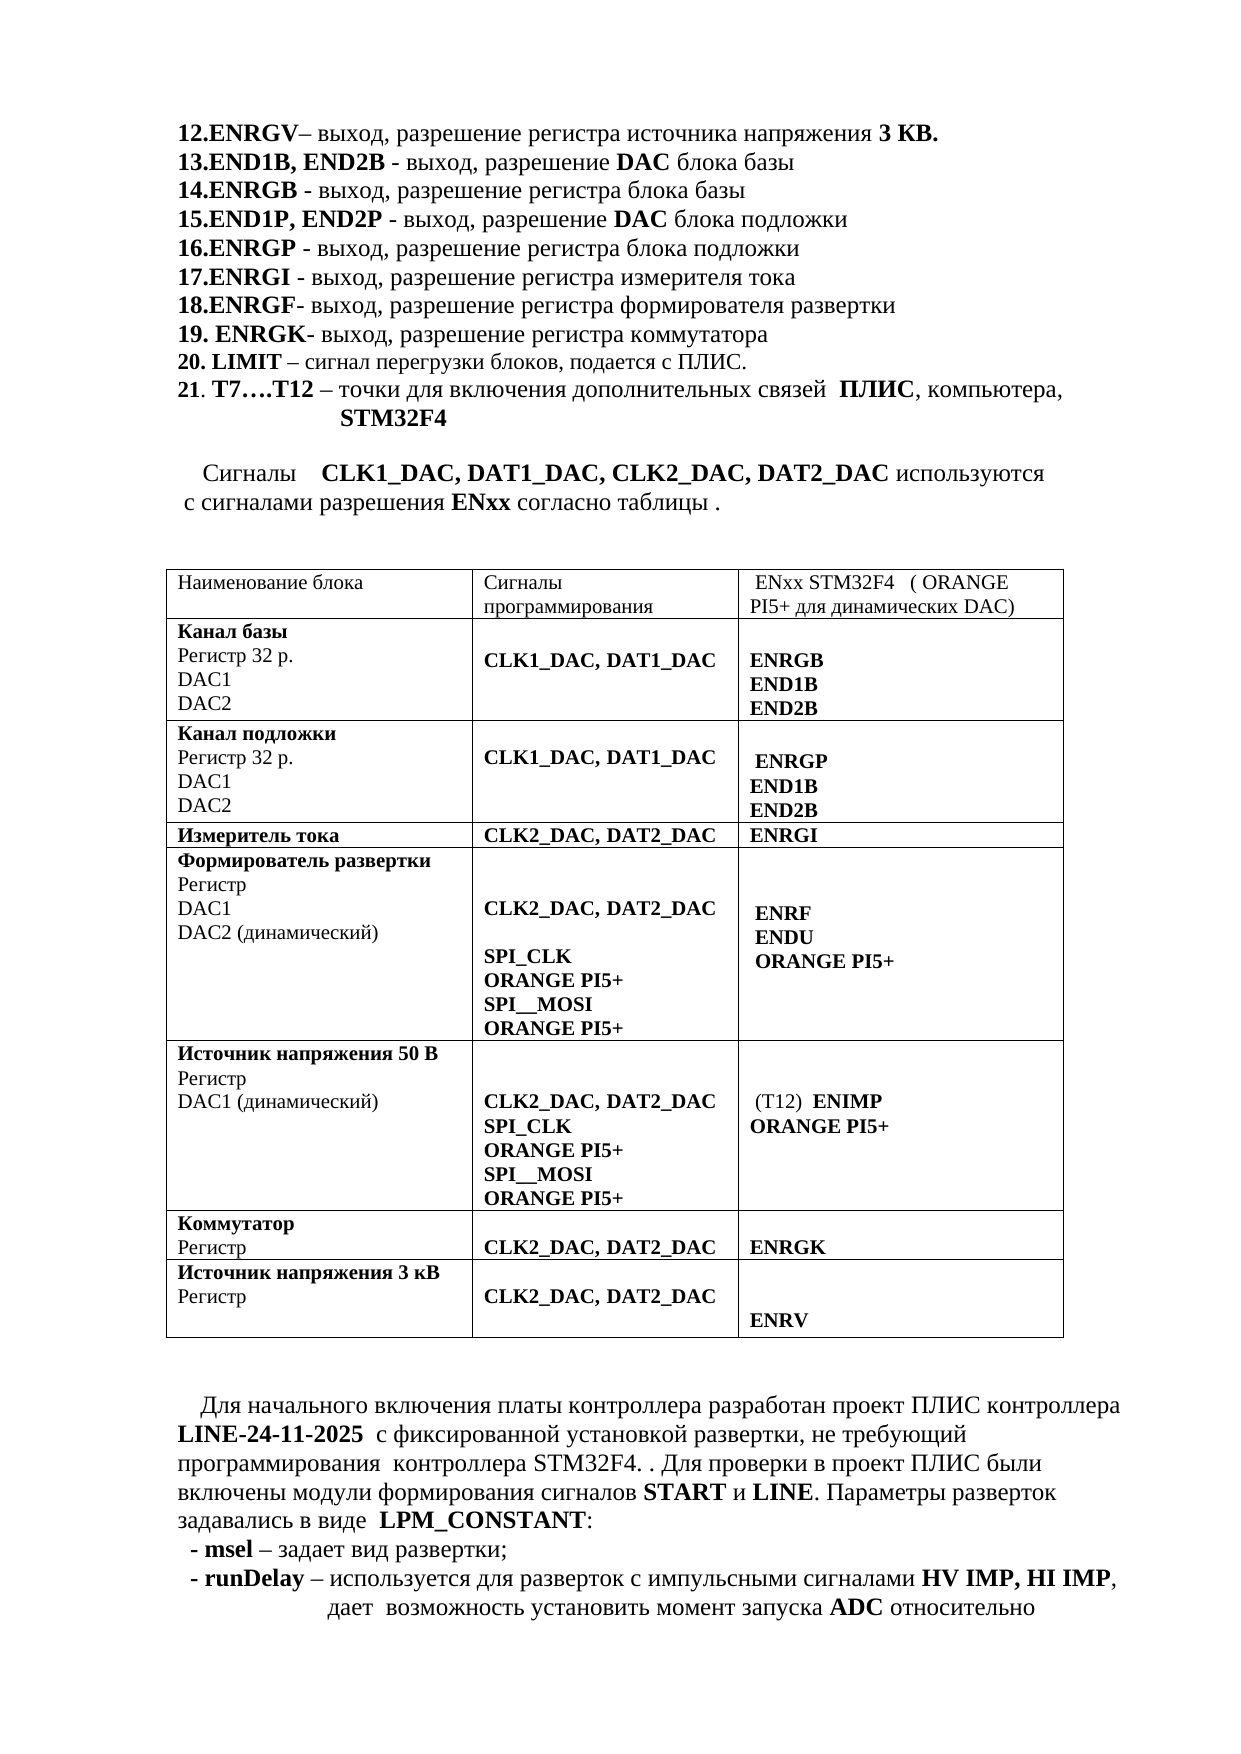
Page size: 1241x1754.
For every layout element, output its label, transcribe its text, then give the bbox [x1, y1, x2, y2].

table_cell Канал базы Регистр 32 р. DAC1 DAC2 [167, 619, 472, 720]
text Для начального включения платы контроллера разработан проект ПЛИС контроллера LINE-24-11-2025 с фиксированной установкой развертки, не требующий программирования контроллера STM32F4. . Для проверки в проект ПЛИС были включены модули формирования сигналов START и LINE. Параметры разверток задавались в виде LPM_CONSTANT: [177, 1391, 1152, 1534]
text - runDelay – используется для разверток с импульсными сигналами HV IMP, HI IMP, [177, 1563, 1152, 1592]
table_cell ENRV [739, 1260, 1063, 1337]
table_cell CLK2_DAC, DAT2_DAC [473, 1211, 738, 1259]
text Сигналы CLK1_DAC, DAT1_DAC, CLK2_DAC, DAT2_DAC используются [177, 458, 1152, 487]
text STM32F4 [177, 403, 1152, 432]
table_header Наименование блока [167, 570, 472, 618]
table_cell CLK1_DAC, DAT1_DAC [473, 619, 738, 720]
text 17.ENRGI - выход, разрешение регистра измерителя тока [177, 262, 1152, 291]
table_cell Источник напряжения 3 кВ Регистр [167, 1260, 472, 1337]
table_cell (T12) ENIMP ORANGE PI5+ [739, 1041, 1063, 1210]
table_cell ENRGB END1B END2B [739, 619, 1063, 720]
table_cell Источник напряжения 50 В Регистр DAC1 (динамический) [167, 1041, 472, 1210]
text дает возможность установить момент запуска ADC относительно [177, 1592, 1152, 1621]
table_cell CLK2_DAC, DAT2_DAC [473, 1260, 738, 1337]
table_cell ENRGI [739, 823, 1063, 847]
text 20. LIMIT – сигнал перегрузки блоков, подается с ПЛИС. [177, 348, 1152, 374]
table_cell ENRF ENDU ORANGE PI5+ [739, 848, 1063, 1040]
table_cell Измеритель тока [167, 823, 472, 847]
text 16.ENRGP - выход, разрешение регистра блока подложки [177, 233, 1152, 262]
text с сигналами разрешения ENхх согласно таблицы . [177, 487, 1152, 516]
text - msel – задает вид развертки; [177, 1534, 1152, 1563]
table_cell CLK2_DAC, DAT2_DAC [473, 823, 738, 847]
table_cell CLK2_DAC, DAT2_DAC SPI_CLK ORANGE PI5+ SPI__MOSI ORANGE PI5+ [473, 848, 738, 1040]
table_cell Канал подложки Регистр 32 р. DAC1 DAC2 [167, 721, 472, 822]
text 14.ENRGB - выход, разрешение регистра блока базы [177, 176, 1152, 204]
table_cell Коммутатор Регистр [167, 1211, 472, 1259]
text 12.ENRGV– выход, разрешение регистра источника напряжения 3 КВ. [177, 118, 1152, 147]
text 13.END1B, END2B - выход, разрешение DAC блока базы [177, 147, 1152, 176]
table_header Сигналы программирования [473, 570, 738, 618]
table_header ENxx STM32F4 ( ORANGE PI5+ для динамических DAC) [739, 570, 1063, 618]
table_cell ENRGK [739, 1211, 1063, 1259]
table_cell CLK2_DAC, DAT2_DAC SPI_CLK ORANGE PI5+ SPI__MOSI ORANGE PI5+ [473, 1041, 738, 1210]
table_cell CLK1_DAC, DAT1_DAC [473, 721, 738, 822]
text 15.END1P, END2P - выход, разрешение DAC блока подложки [177, 204, 1152, 233]
table_cell Формирователь развертки Регистр DAC1 DAC2 (динамический) [167, 848, 472, 1040]
text 21. T7….T12 – точки для включения дополнительных связей ПЛИС, компьютера, [177, 374, 1152, 403]
text 18.ENRGF- выход, разрешение регистра формирователя развертки [177, 291, 1152, 319]
table_cell ENRGP END1B END2B [739, 721, 1063, 822]
text 19. ENRGK- выход, разрешение регистра коммутатора [177, 319, 1152, 348]
